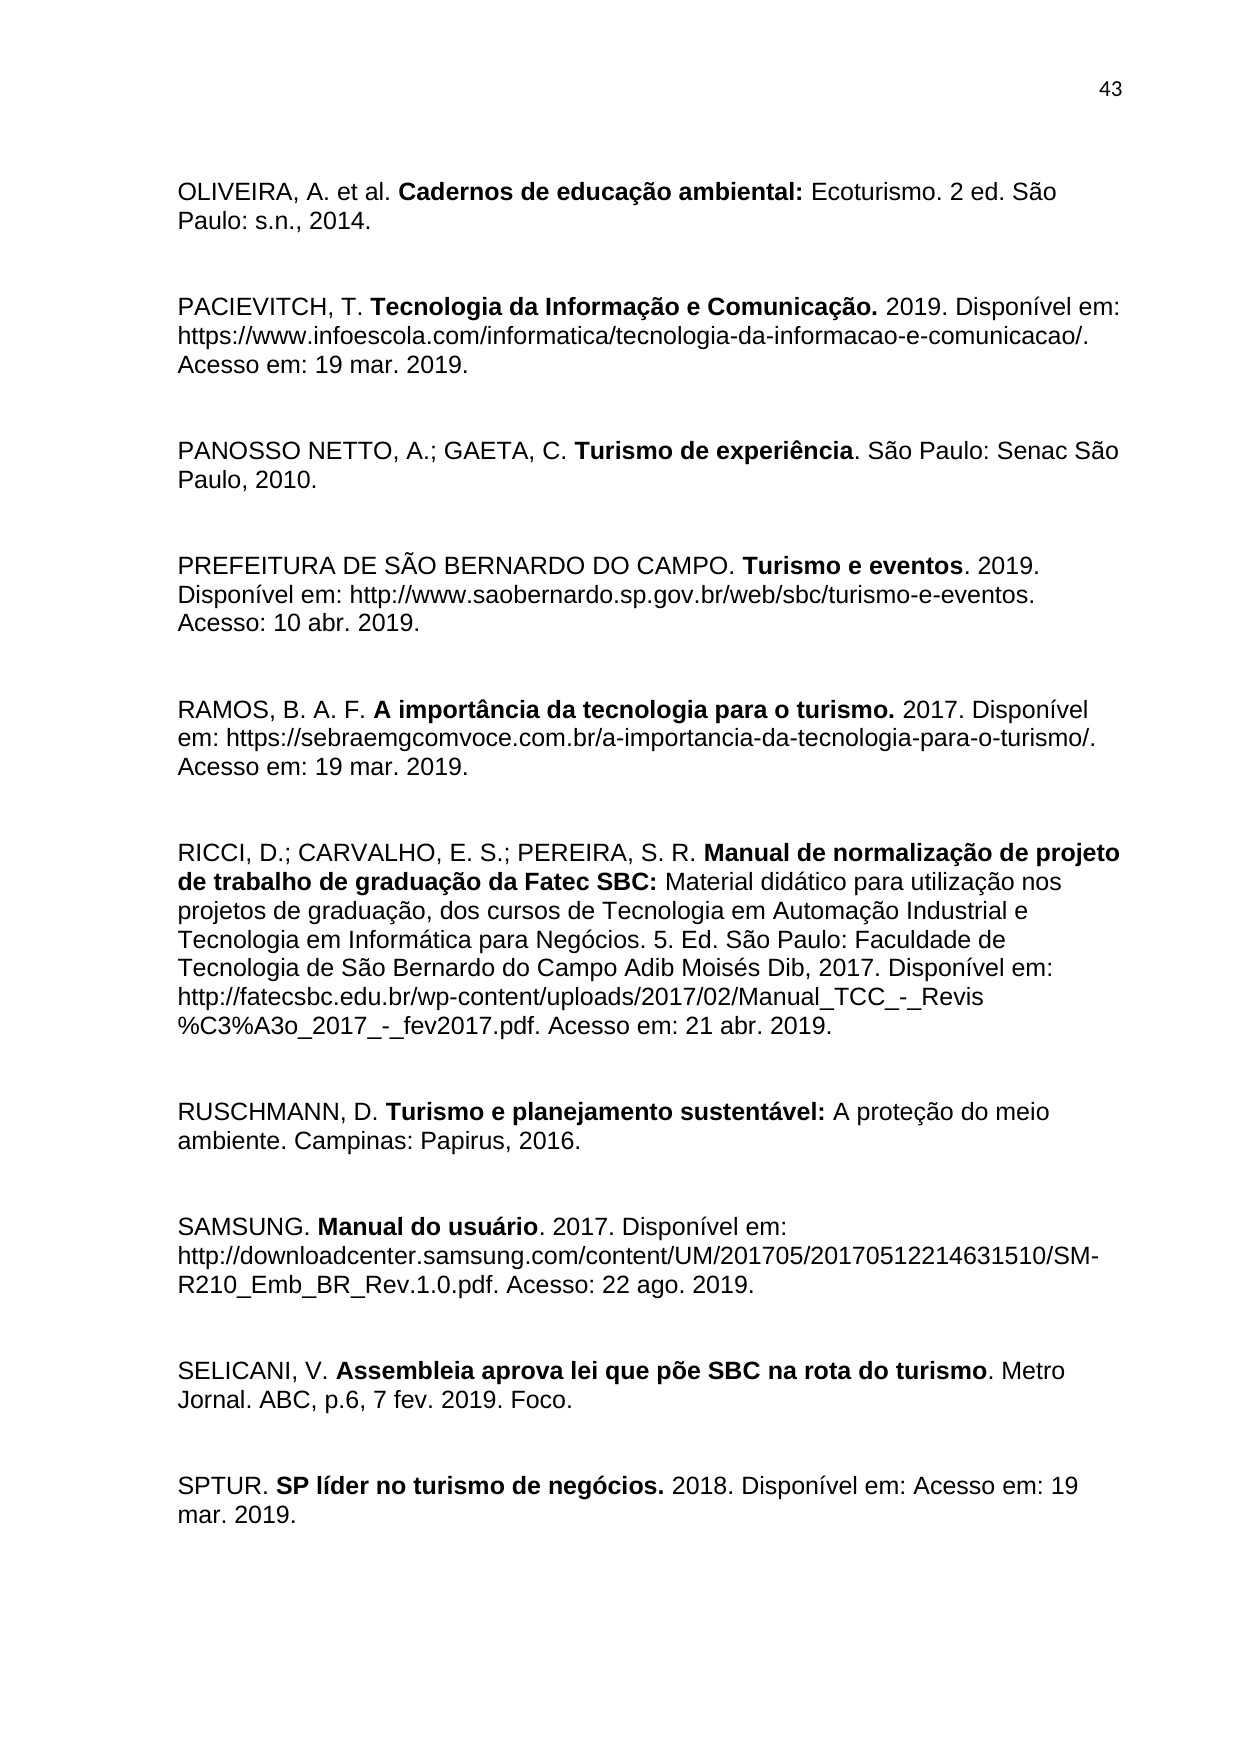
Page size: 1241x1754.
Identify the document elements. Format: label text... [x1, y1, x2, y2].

text OLIVEIRA, A. et al. Cadernos de educação ambiental: Ecoturismo. 2 ed. São Paulo: s.n., 2014. [177, 177, 1122, 235]
text PREFEITURA DE SÃO BERNARDO DO CAMPO. Turismo e eventos. 2019. Disponível em: http://www.saobernardo.sp.gov.br/web/sbc/turismo-e-eventos. Acesso: 10 abr. 2019. [177, 551, 1122, 637]
text SELICANI, V. Assembleia aprova lei que põe SBC na rota do turismo. Metro Jornal. ABC, p.6, 7 fev. 2019. Foco. [177, 1356, 1122, 1413]
text SPTUR. SP líder no turismo de negócios. 2018. Disponível em: Acesso em: 19 mar. 2019. [177, 1471, 1122, 1528]
text RICCI, D.; CARVALHO, E. S.; PEREIRA, S. R. Manual de normalização de projeto de trabalho de graduação da Fatec SBC: Material didático para utilização nos projetos de graduação, dos cursos de Tecnologia em Automação Industrial e Tecnologia em Informática para Negócios. 5. Ed. São Paulo: Faculdade de Tecnologia de São Bernardo do Campo Adib Moisés Dib, 2017. Disponível em: http://fatecsbc.edu.br/wp-content/uploads/2017/02/Manual_TCC_-_Revis%C3%A3o_2017_-_fev2017.pdf. Acesso em: 21 abr. 2019. [177, 838, 1122, 1040]
text PACIEVITCH, T. Tecnologia da Informação e Comunicação. 2019. Disponível em: https://www.infoescola.com/informatica/tecnologia-da-informacao-e-comunicacao/. Acesso em: 19 mar. 2019. [177, 292, 1122, 378]
text PANOSSO NETTO, A.; GAETA, C. Turismo de experiência. São Paulo: Senac São Paulo, 2010. [177, 436, 1122, 493]
text SAMSUNG. Manual do usuário. 2017. Disponível em: http://downloadcenter.samsung.com/content/UM/201705/20170512214631510/SM-R210_Emb_BR_Rev.1.0.pdf. Acesso: 22 ago. 2019. [177, 1212, 1122, 1298]
text RAMOS, B. A. F. A importância da tecnologia para o turismo. 2017. Disponível em: https://sebraemgcomvoce.com.br/a-importancia-da-tecnologia-para-o-turismo/. Acesso em: 19 mar. 2019. [177, 695, 1122, 781]
text RUSCHMANN, D. Turismo e planejamento sustentável: A proteção do meio ambiente. Campinas: Papirus, 2016. [177, 1097, 1122, 1155]
